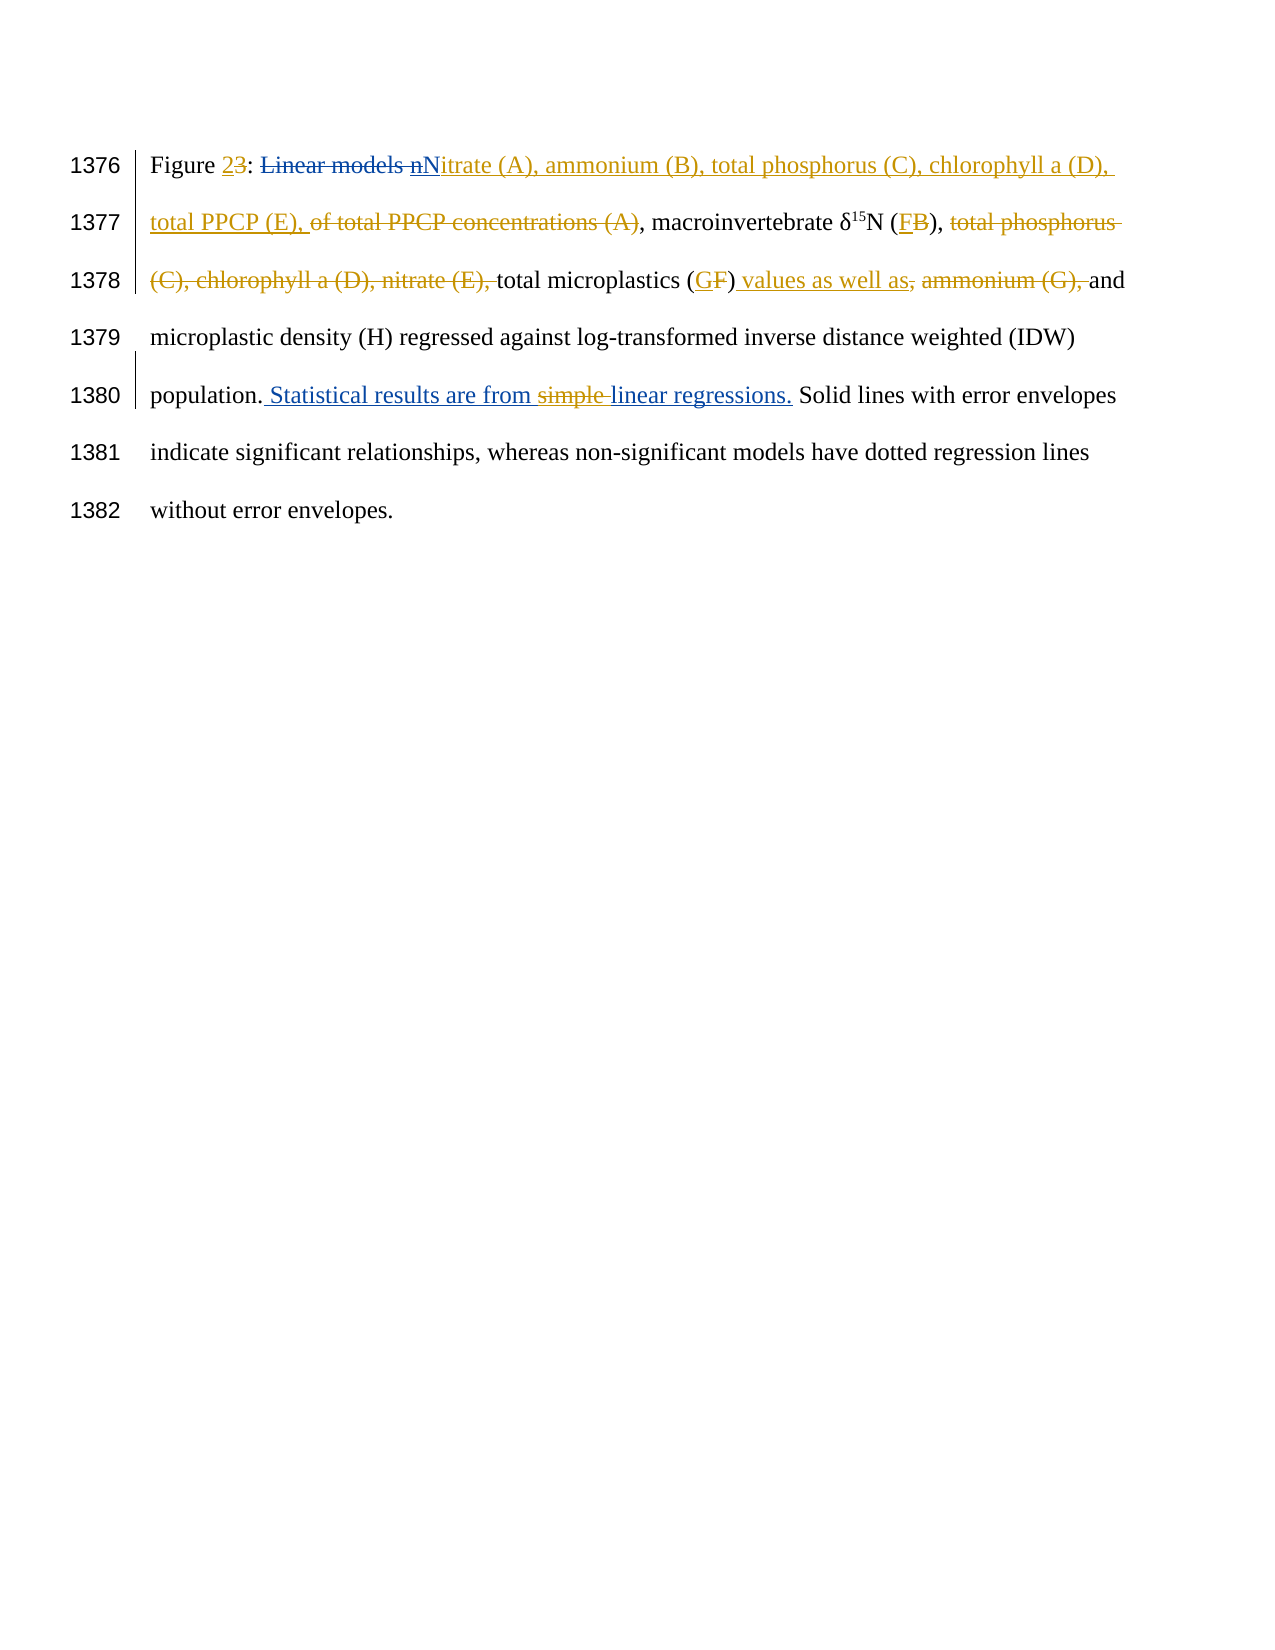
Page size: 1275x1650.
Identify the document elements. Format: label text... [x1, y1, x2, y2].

text Figure : , macroinvertebrate δ15N (), total microplastics () and microplastic density (H) regressed against log-transformed inverse distance weighted (IDW) population. Solid lines with error envelopes indicate significant relationships, whereas non-significant models have dotted regression lines without error envelopes. [150, 150, 1125, 524]
